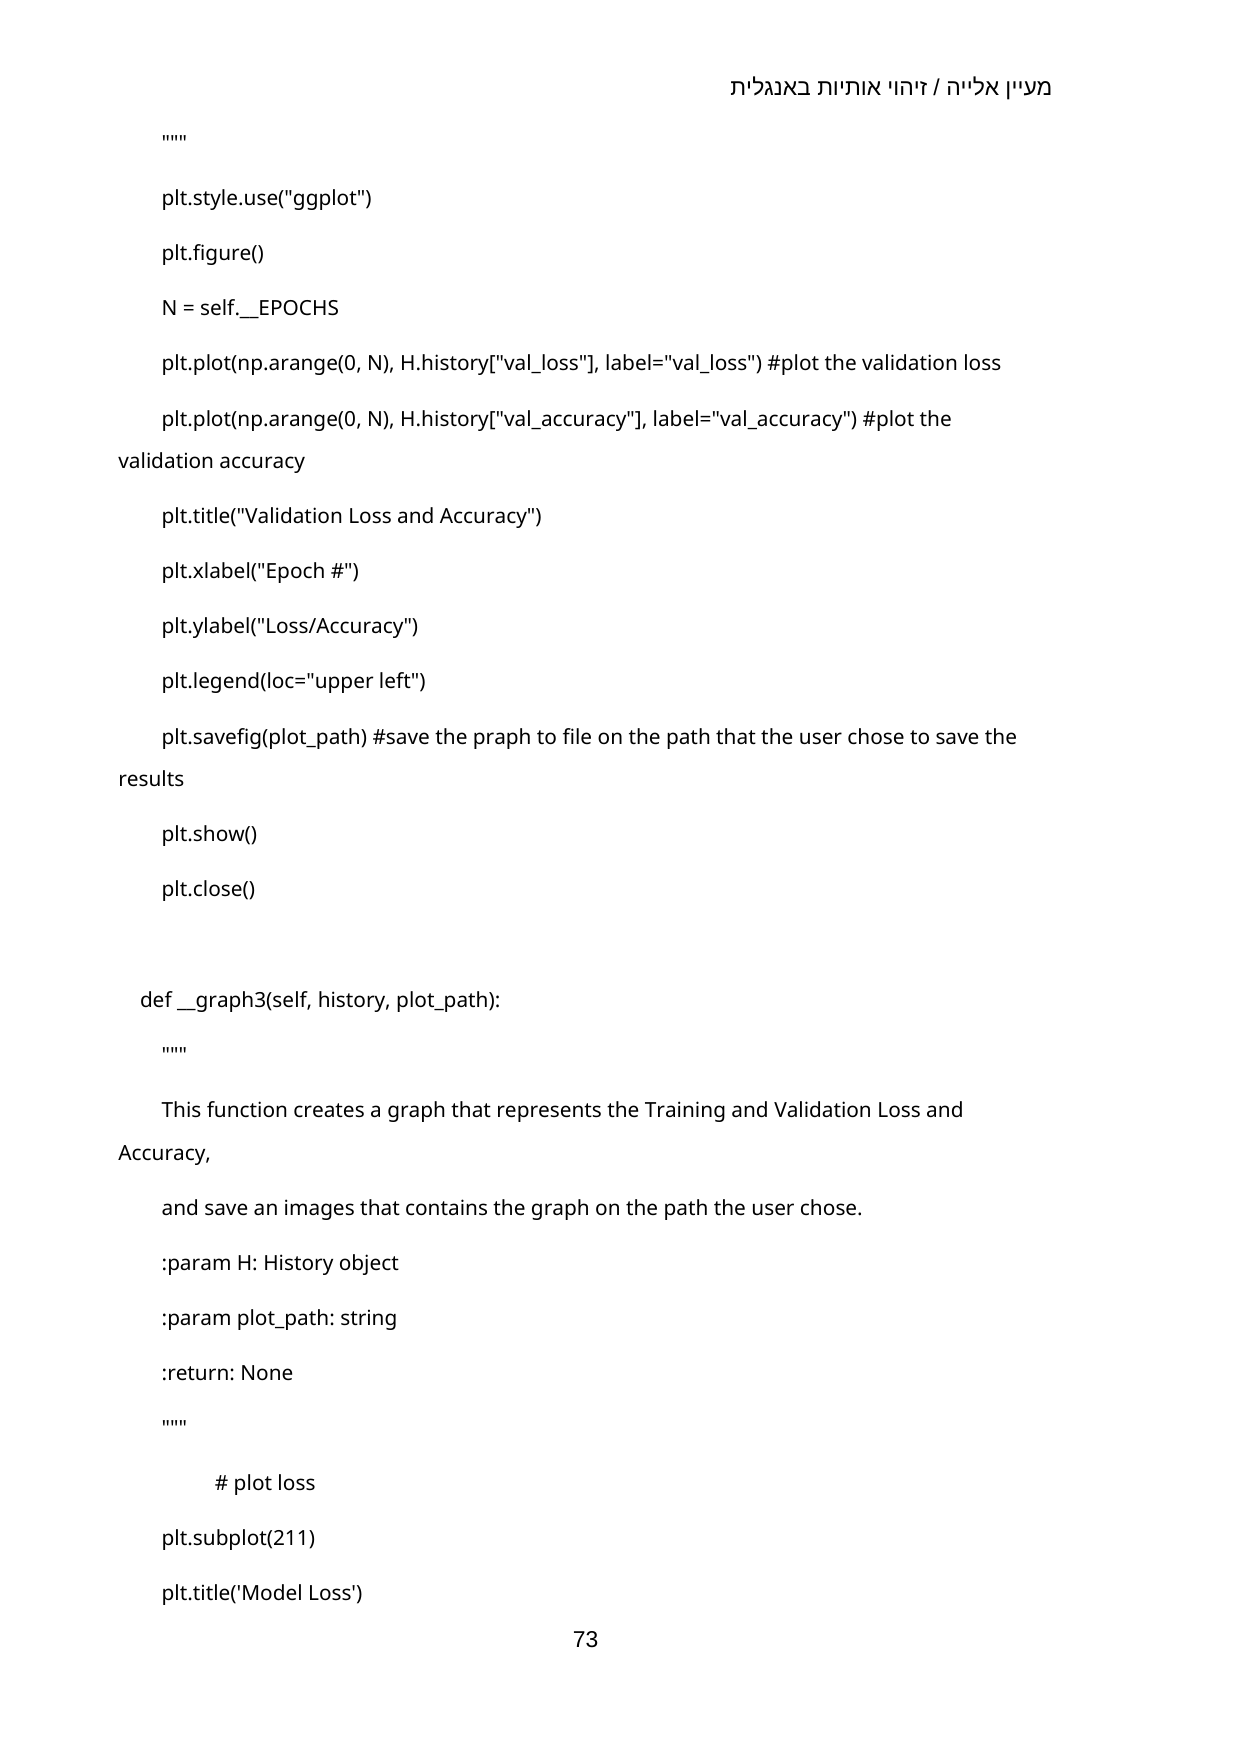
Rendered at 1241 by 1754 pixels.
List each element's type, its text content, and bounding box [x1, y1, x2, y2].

text plt.title('Model Loss') [118, 1578, 1053, 1607]
text plt.figure() [118, 238, 1053, 267]
text plt.xlabel("Epoch #") [118, 556, 1053, 585]
text """ [118, 1413, 1053, 1442]
text This function creates a graph that represents the Training and Validation Loss and Accuracy, [118, 1095, 1053, 1166]
text plt.show() [118, 819, 1053, 848]
text N = self.__EPOCHS [118, 293, 1053, 322]
text and save an images that contains the graph on the path the user chose. [118, 1193, 1053, 1221]
text plt.savefig(plot_path) #save the praph to file on the path that the user chose to save the results [118, 722, 1053, 793]
text def __graph3(self, history, plot_path): [118, 985, 1053, 1013]
text plt.style.use("ggplot") [118, 183, 1053, 212]
text plt.close() [118, 874, 1053, 903]
text plt.legend(loc="upper left") [118, 667, 1053, 695]
text :param H: History object [118, 1248, 1053, 1276]
text :param plot_path: string [118, 1303, 1053, 1331]
text """ [118, 128, 1053, 157]
text plt.plot(np.arange(0, N), H.history["val_loss"], label="val_loss") #plot the validation loss [118, 348, 1053, 377]
text plt.plot(np.arange(0, N), H.history["val_accuracy"], label="val_accuracy") #plot the validation accuracy [118, 404, 1053, 475]
text plt.ylabel("Loss/Accuracy") [118, 612, 1053, 640]
text """ [118, 1040, 1053, 1068]
text # plot loss [118, 1468, 1053, 1497]
text plt.subplot(211) [118, 1523, 1053, 1552]
text :return: None [118, 1358, 1053, 1386]
text plt.title("Validation Loss and Accuracy") [118, 501, 1053, 530]
